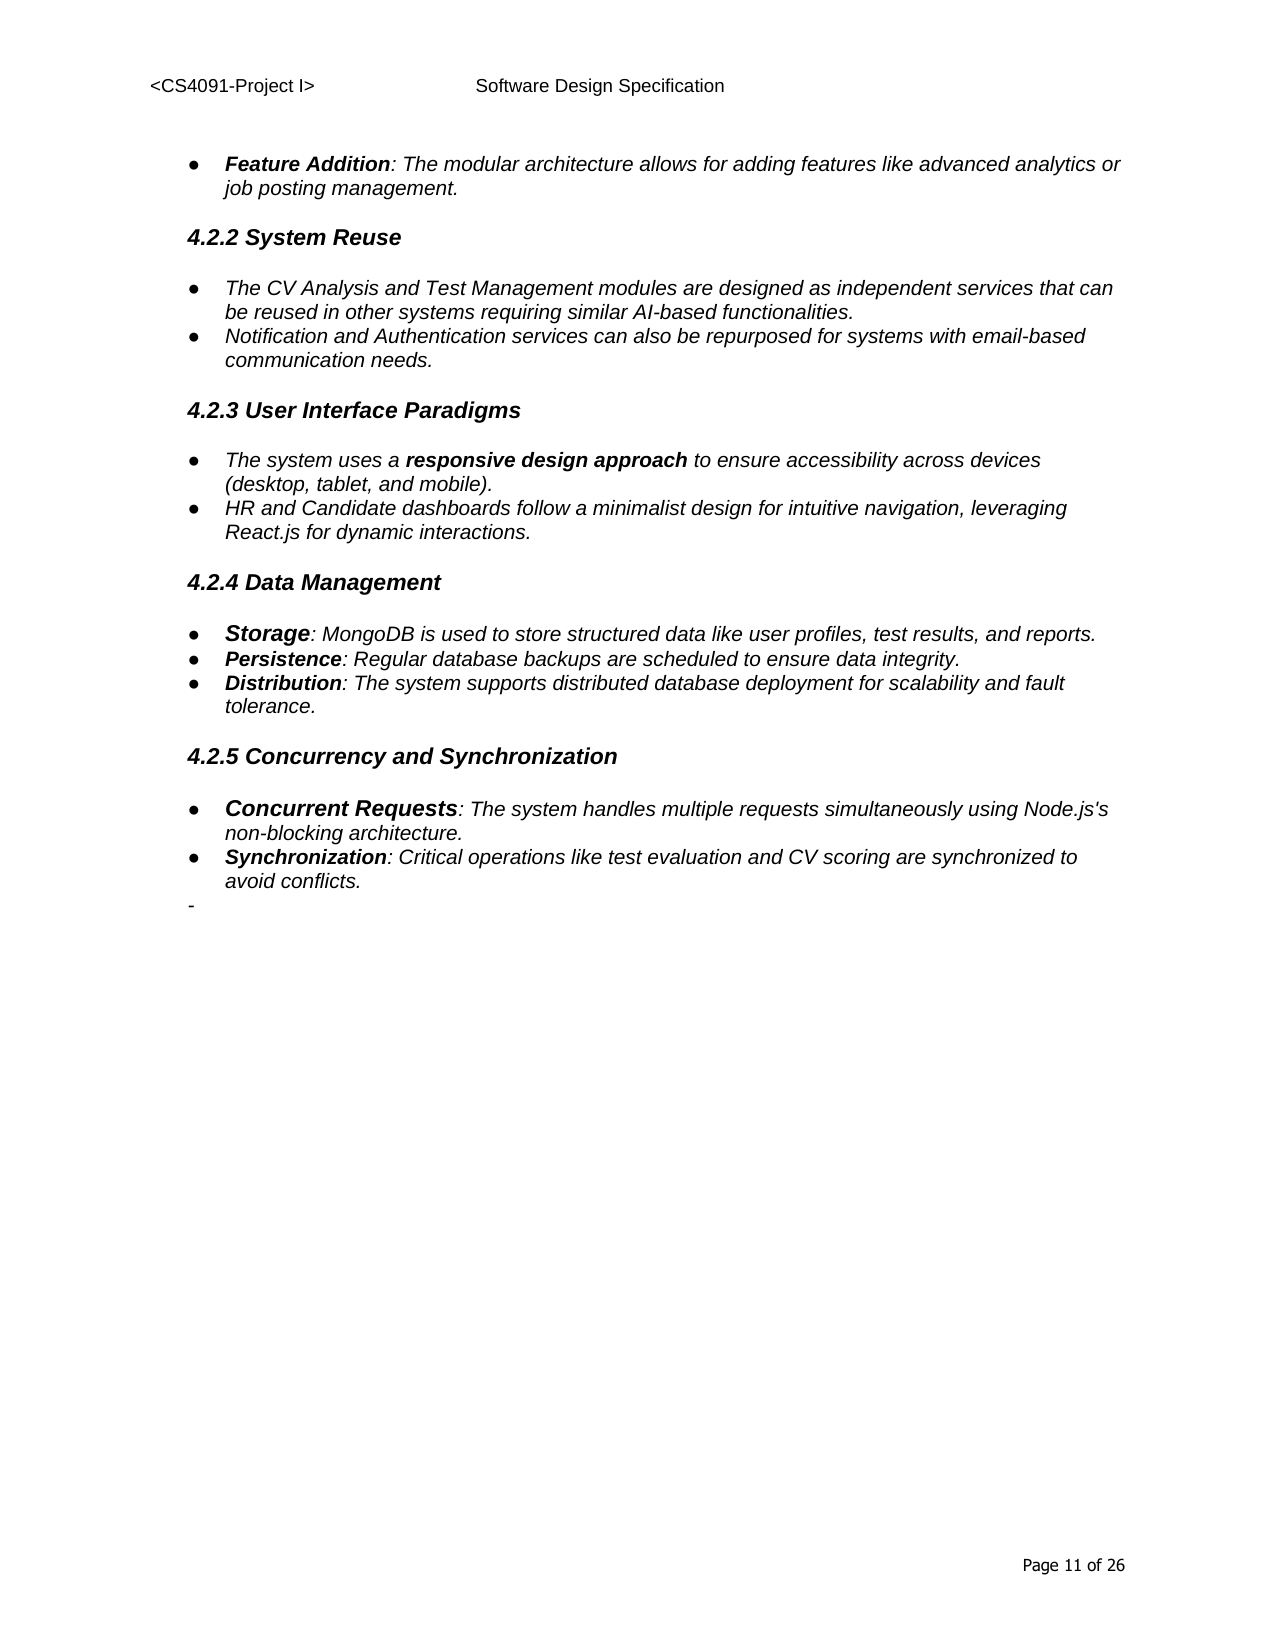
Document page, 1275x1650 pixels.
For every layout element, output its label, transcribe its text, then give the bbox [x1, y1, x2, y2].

list The system uses a responsive design approach to ensure accessibility across devices (desktop, tablet, and mobile). [187, 448, 1125, 496]
list HR and Candidate dashboards follow a minimalist design for intuitive navigation, leveraging React.js for dynamic interactions. [187, 496, 1125, 544]
subtitle 4.2.5 Concurrency and Synchronization [187, 743, 1125, 770]
subtitle 4.2.2 System Reuse [187, 224, 1125, 251]
list Concurrent Requests: The system handles multiple requests simultaneously using Node.js's non-blocking architecture. [187, 795, 1125, 845]
list Synchronization: Critical operations like test evaluation and CV scoring are synchronized to avoid conflicts. [187, 845, 1125, 893]
list Distribution: The system supports distributed database deployment for scalability and fault tolerance. [187, 670, 1125, 718]
subtitle 4.2.3 User Interface Paradigms [187, 397, 1125, 423]
list Persistence: Regular database backups are scheduled to ensure data integrity. [187, 646, 1125, 670]
list Storage: MongoDB is used to store structured data like user profiles, test results, and reports. [187, 620, 1125, 646]
list The CV Analysis and Test Management modules are designed as independent services that can be reused in other systems requiring similar AI-based functionalities. [187, 276, 1125, 324]
list Notification and Authentication services can also be repurposed for systems with email-based communication needs. [187, 324, 1125, 372]
list Feature Addition: The modular architecture allows for adding features like advanced analytics or job posting management. [187, 151, 1125, 199]
subtitle 4.2.4 Data Management [187, 569, 1125, 595]
